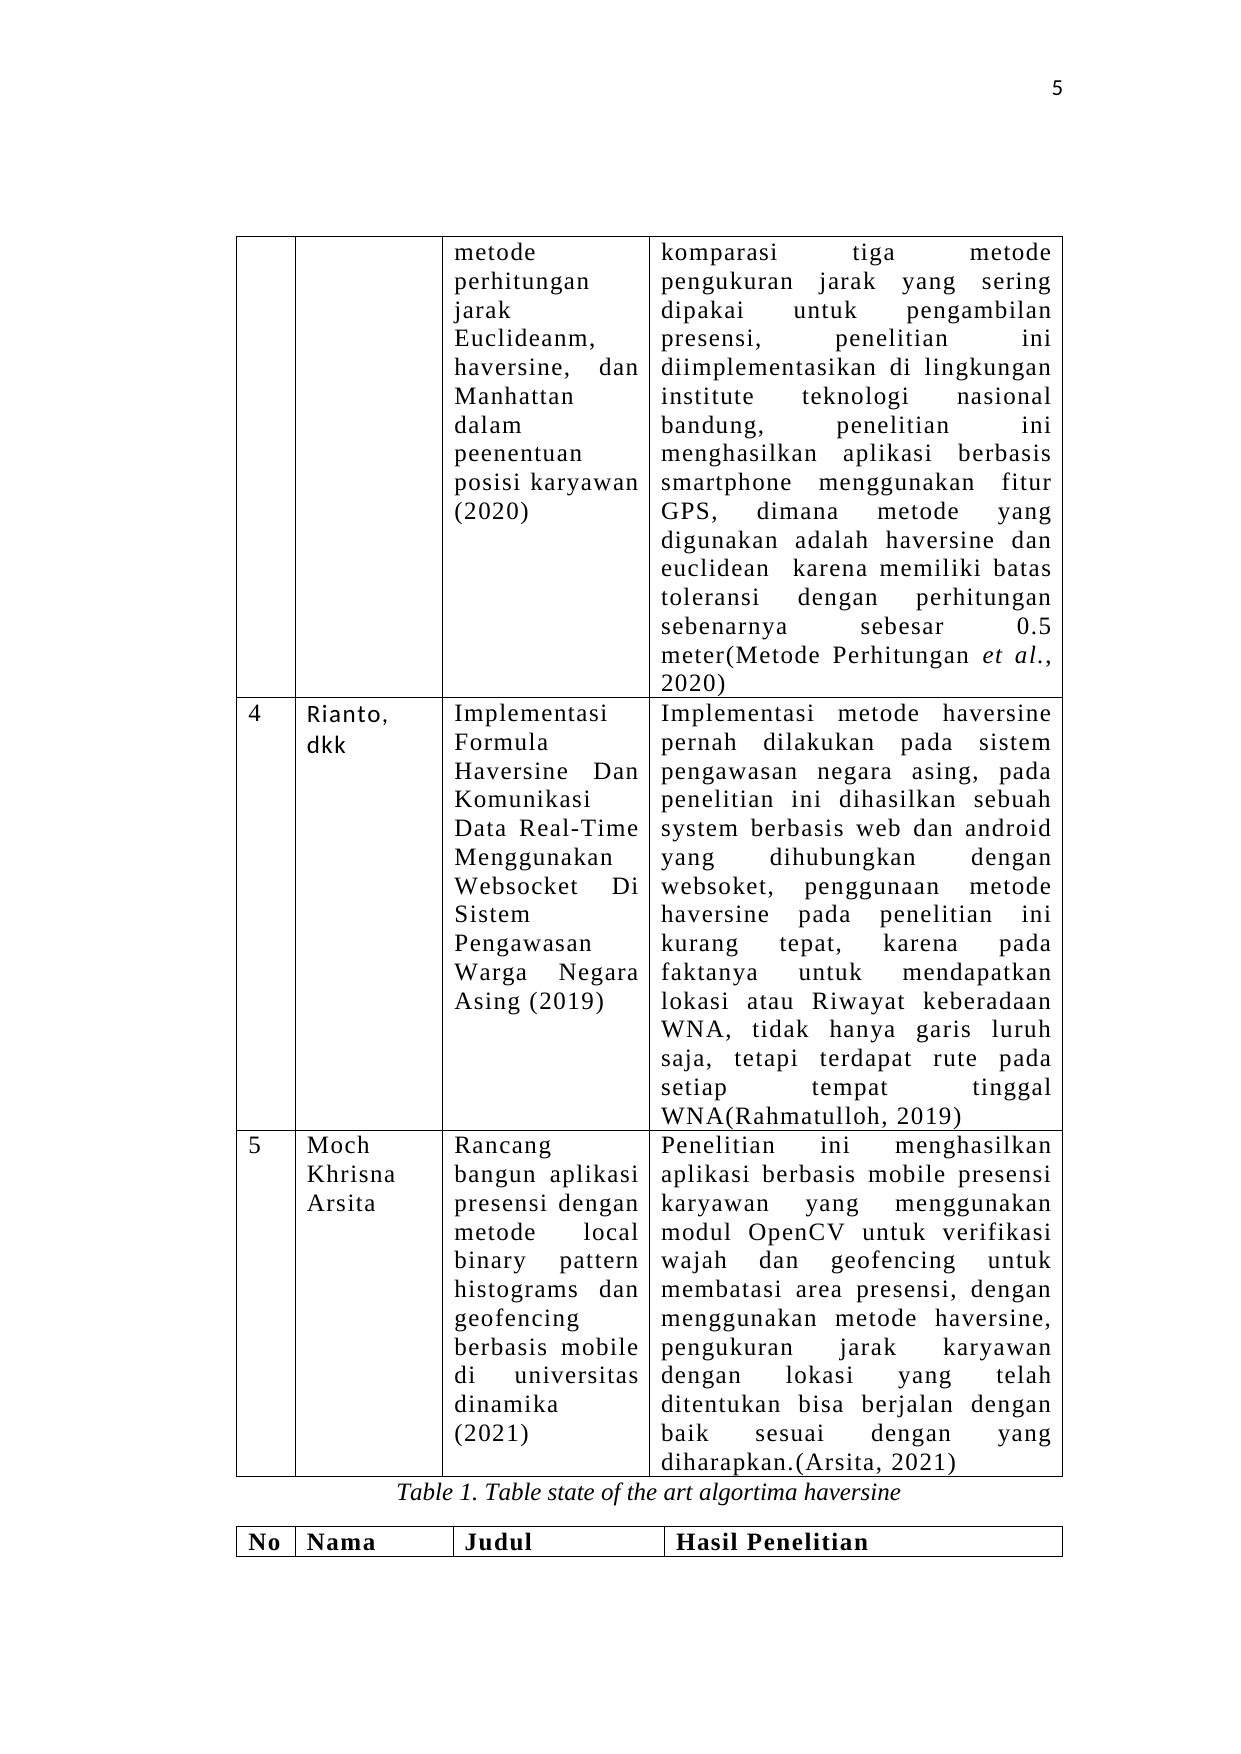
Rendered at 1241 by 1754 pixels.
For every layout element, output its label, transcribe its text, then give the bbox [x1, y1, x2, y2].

table_cell 4 [237, 698, 295, 1129]
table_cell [443, 237, 649, 697]
table_header Hasil Penelitian [665, 1527, 1062, 1556]
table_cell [650, 237, 1062, 697]
table_cell [296, 237, 442, 697]
table_cell Rancang bangun aplikasi presensi dengan metode local binary pattern histograms dan geofencing berbasis mobile di universitas dinamika (2021) [443, 1131, 649, 1476]
table_cell Moch Khrisna Arsita [296, 1131, 442, 1476]
table_cell Implementasi metode haversine pernah dilakukan pada sistem pengawasan negara asing, pada penelitian ini dihasilkan sebuah system berbasis web dan android yang dihubungkan dengan websoket, penggunaan metode haversine pada penelitian ini kurang tepat, karena pada faktanya untuk mendapatkan lokasi atau Riwayat keberadaan WNA, tidak hanya garis luruh saja, tetapi terdapat rute pada setiap tempat tinggal WNA(Rahmatulloh, 2019) [650, 698, 1062, 1129]
table_header Judul Penelitian [454, 1527, 664, 1556]
table_header Nama Peneliti [296, 1527, 453, 1556]
table_cell Implementasi Formula Haversine Dan Komunikasi Data Real-Time Menggunakan Websocket Di Sistem Pengawasan Warga Negara Asing (2019) [443, 698, 649, 1129]
table_cell 3 [237, 237, 295, 697]
table_cell Penelitian ini menghasilkan aplikasi berbasis mobile presensi karyawan yang menggunakan modul OpenCV untuk verifikasi wajah dan geofencing untuk membatasi area presensi, dengan menggunakan metode haversine, pengukuran jarak karyawan dengan lokasi yang telah ditentukan bisa berjalan dengan baik sesuai dengan yang diharapkan.(Arsita, 2021) [650, 1131, 1062, 1476]
text Table . Table state of the art algortima haversine [236, 1477, 1063, 1505]
table_cell Rianto, dkk [296, 698, 442, 1129]
table_cell 5 [237, 1131, 295, 1476]
table_header No [237, 1527, 295, 1556]
